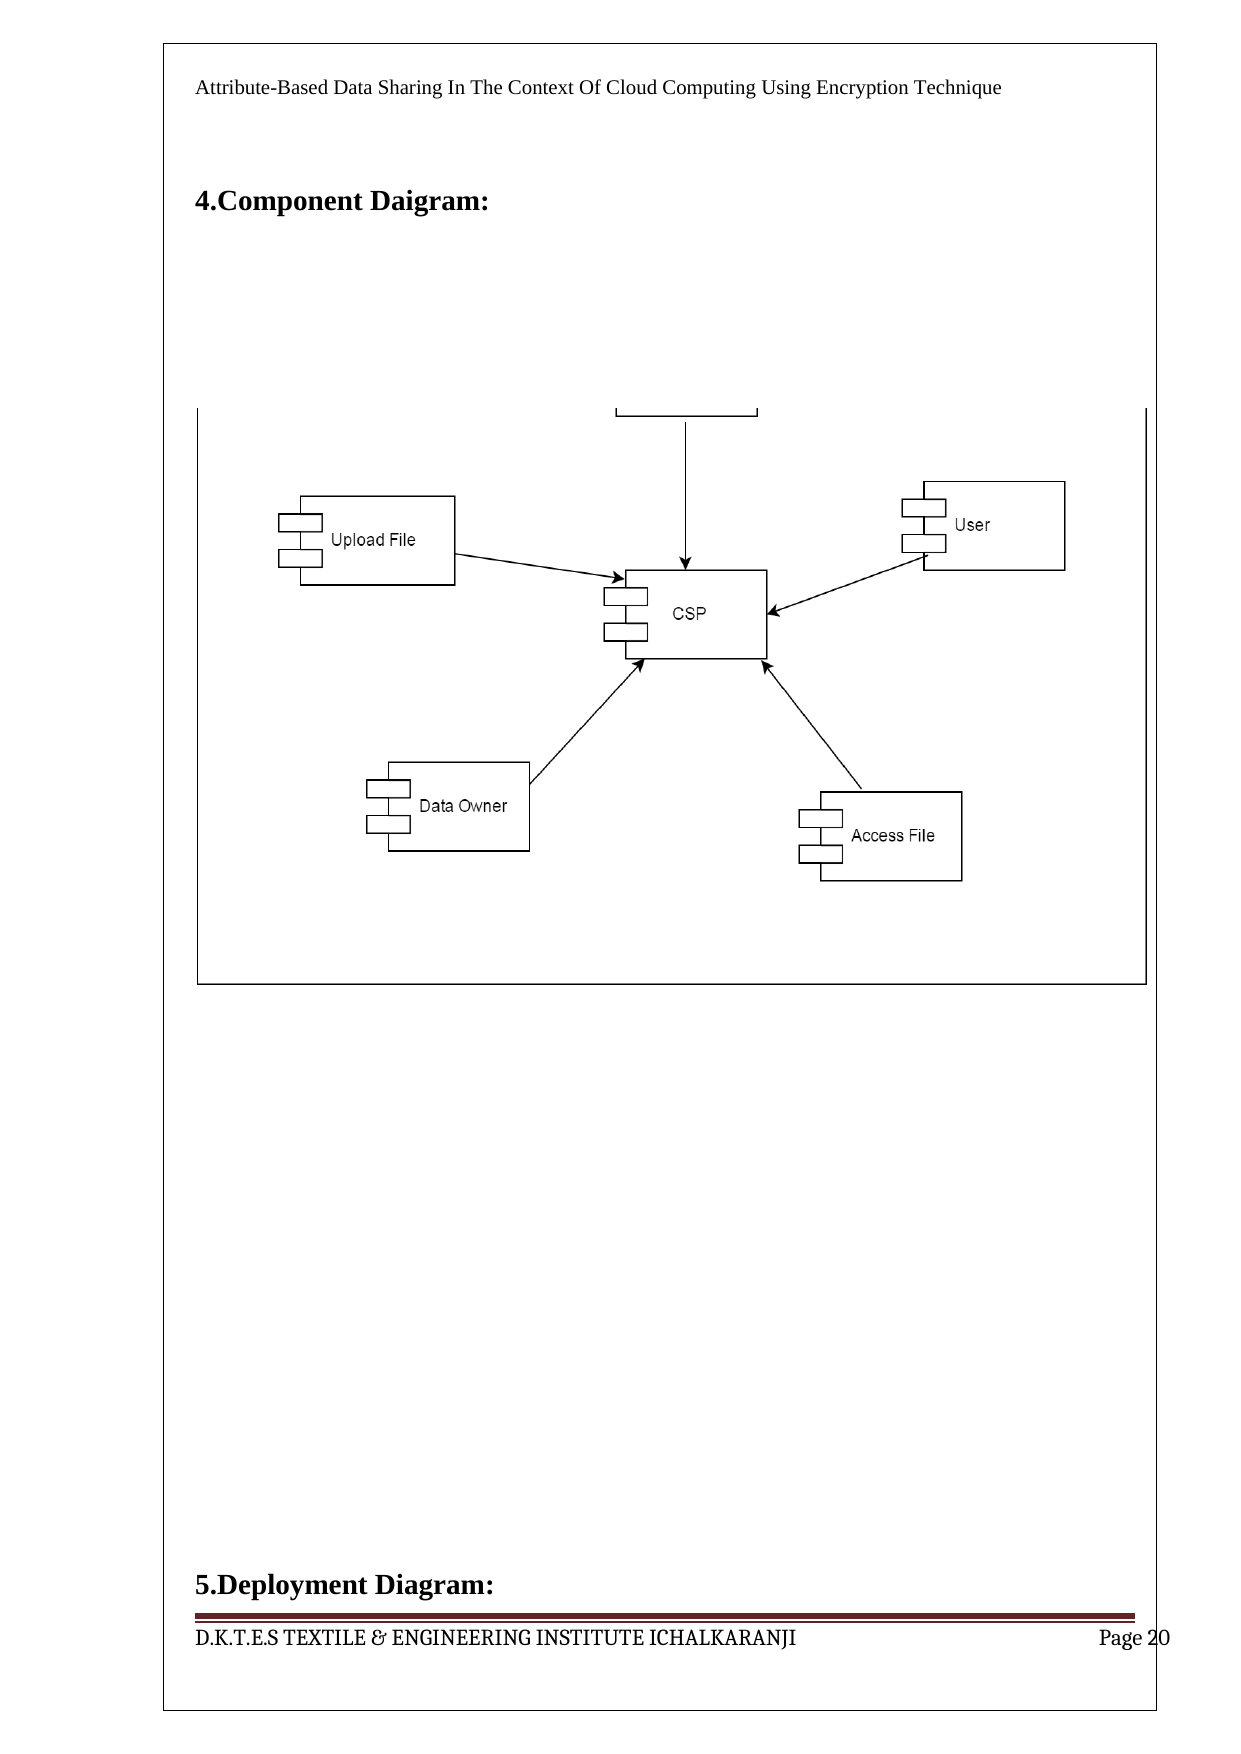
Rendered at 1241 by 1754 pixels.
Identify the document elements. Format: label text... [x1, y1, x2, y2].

text 5.Deployment Diagram: [195, 1567, 1135, 1601]
picture [195, 408, 1148, 986]
text 4.Component Daigram: [195, 183, 1135, 217]
